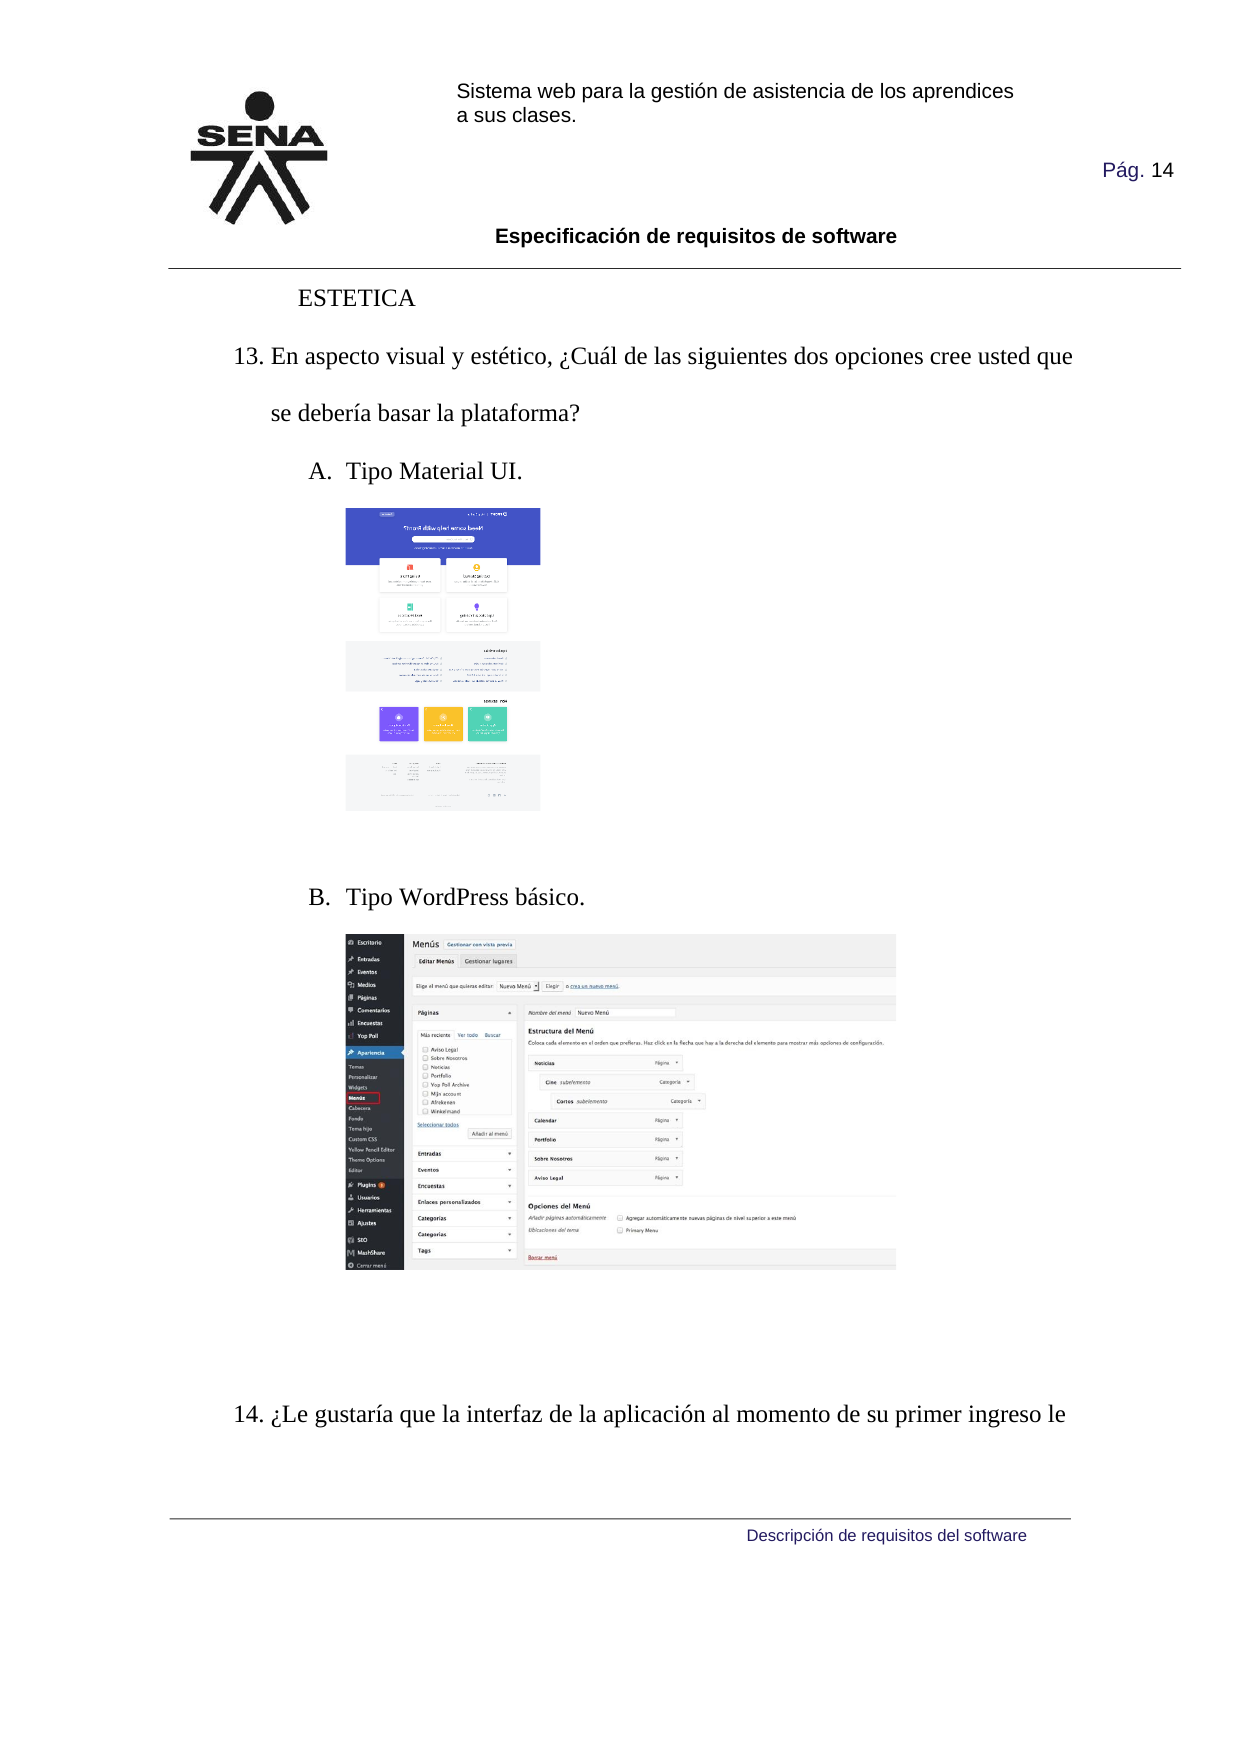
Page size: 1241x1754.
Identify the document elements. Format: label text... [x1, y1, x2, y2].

list ESTETICA [298, 283, 1092, 312]
list Tipo Material UI. [308, 456, 1092, 858]
list En aspecto visual y estético, ¿Cuál de las siguientes dos opciones cree usted que se debería basar la plataforma? [233, 341, 1092, 427]
picture [345, 508, 541, 811]
list ¿Le gustaría que la interfaz de la aplicación al momento de su primer ingreso le enseñe a gestionar la plataforma? [233, 1399, 1092, 1427]
picture [190, 87, 328, 225]
picture [345, 934, 897, 1270]
